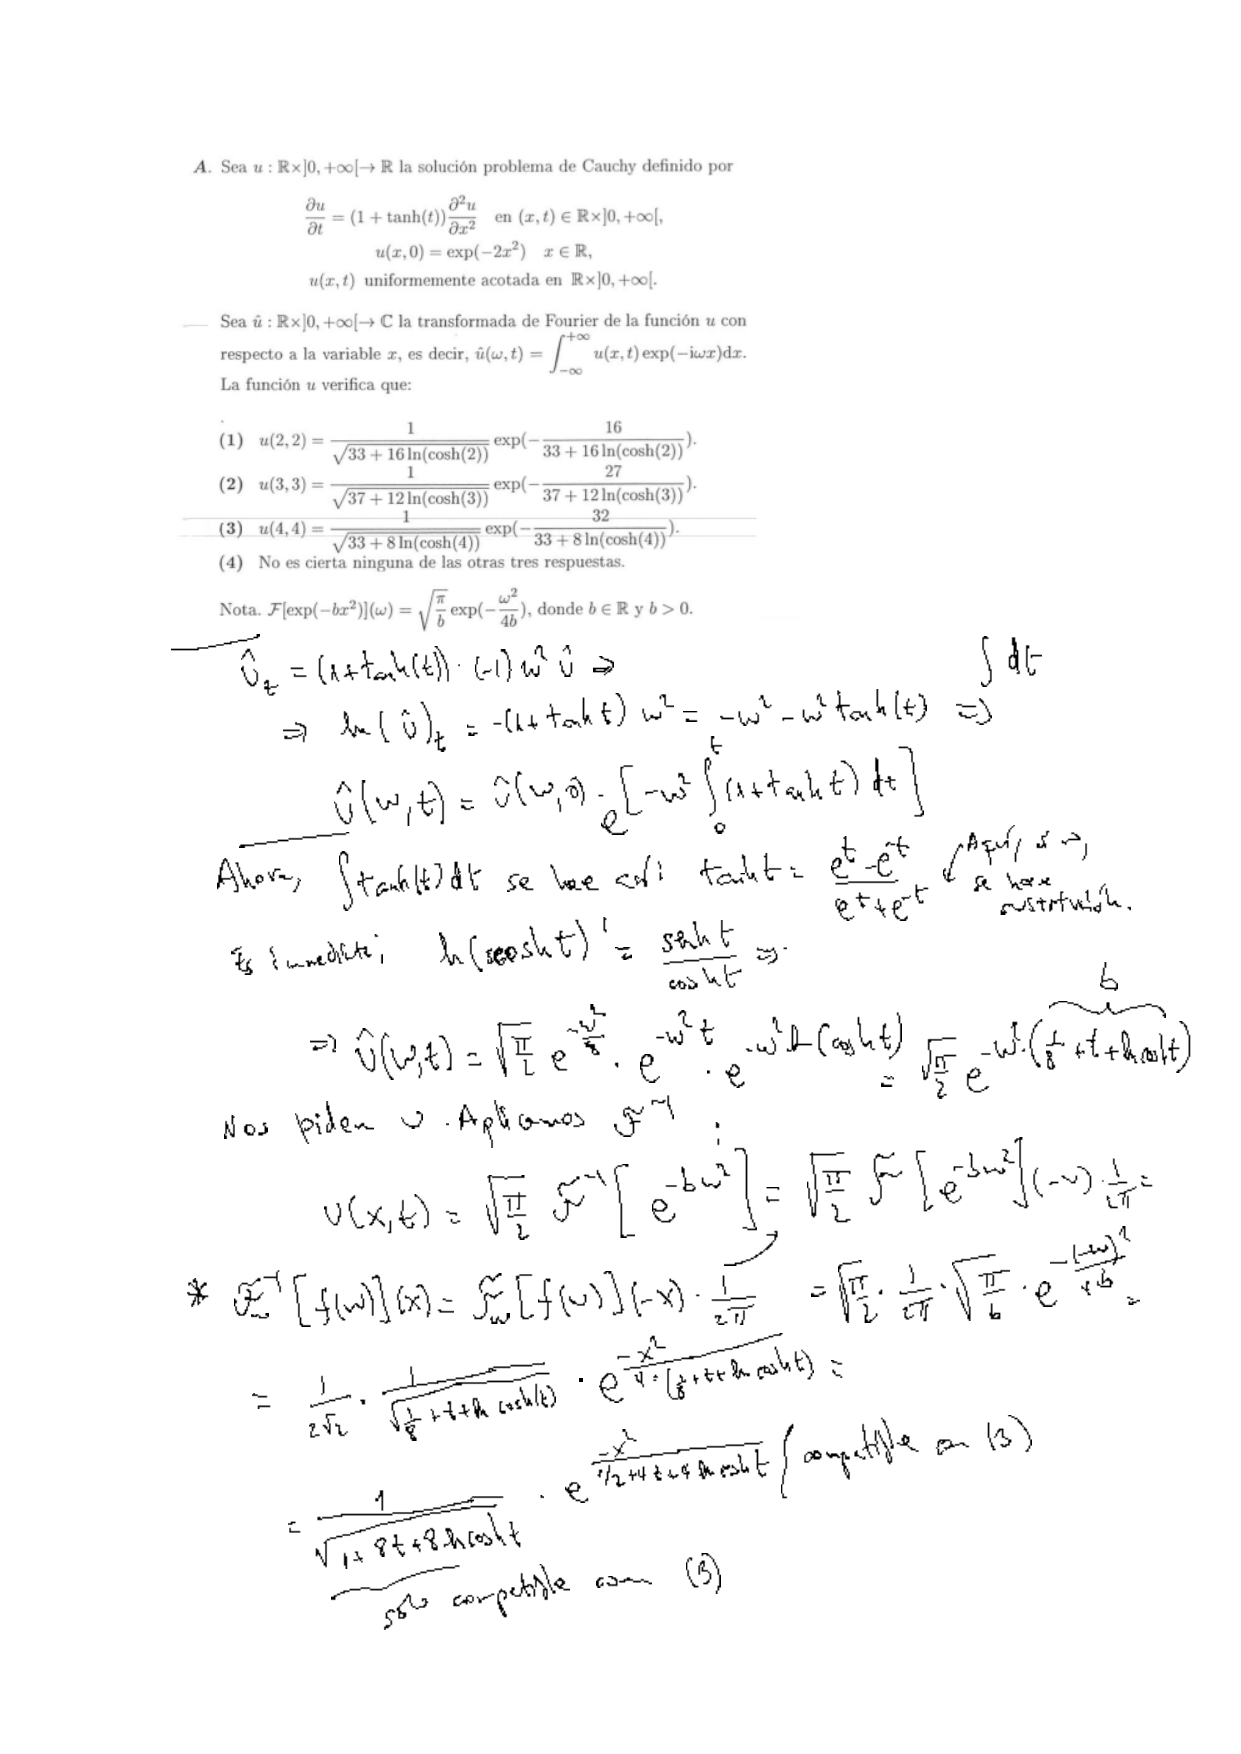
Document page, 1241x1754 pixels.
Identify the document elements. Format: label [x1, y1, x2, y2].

picture [1049, 1001, 1166, 1018]
picture [288, 1489, 570, 1630]
picture [217, 858, 301, 894]
picture [473, 1273, 534, 1324]
picture [295, 1101, 374, 1144]
picture [334, 780, 474, 826]
picture [952, 1253, 1010, 1321]
picture [309, 1362, 556, 1441]
picture [565, 1429, 771, 1503]
picture [981, 636, 1042, 687]
picture [831, 1360, 844, 1378]
picture [538, 1271, 756, 1325]
picture [310, 1033, 336, 1054]
picture [467, 693, 924, 835]
picture [234, 1269, 454, 1327]
picture [686, 1553, 721, 1594]
picture [475, 649, 512, 682]
picture [720, 689, 927, 726]
picture [922, 1019, 1044, 1099]
picture [1100, 962, 1118, 991]
picture [614, 1094, 781, 1266]
picture [486, 1175, 531, 1240]
picture [655, 1010, 902, 1088]
picture [439, 917, 632, 972]
picture [831, 836, 930, 921]
picture [187, 1278, 210, 1307]
picture [1023, 1226, 1140, 1307]
picture [339, 851, 483, 911]
picture [956, 698, 992, 725]
picture [640, 1054, 660, 1083]
picture [171, 147, 803, 752]
picture [781, 1415, 1032, 1500]
picture [553, 1164, 635, 1238]
picture [943, 825, 1131, 915]
picture [807, 1137, 1154, 1224]
picture [1046, 1021, 1192, 1073]
picture [507, 855, 663, 892]
picture [599, 1333, 814, 1403]
picture [662, 920, 787, 991]
picture [355, 1028, 483, 1080]
picture [700, 853, 805, 887]
picture [401, 1111, 423, 1129]
picture [224, 1115, 268, 1139]
picture [593, 656, 614, 677]
picture [239, 832, 351, 848]
picture [683, 711, 699, 722]
picture [324, 1194, 462, 1235]
picture [596, 1576, 652, 1588]
picture [496, 1004, 620, 1077]
picture [252, 1393, 272, 1409]
picture [231, 934, 383, 975]
picture [459, 1100, 586, 1148]
picture [811, 1285, 826, 1297]
picture [838, 1260, 946, 1323]
